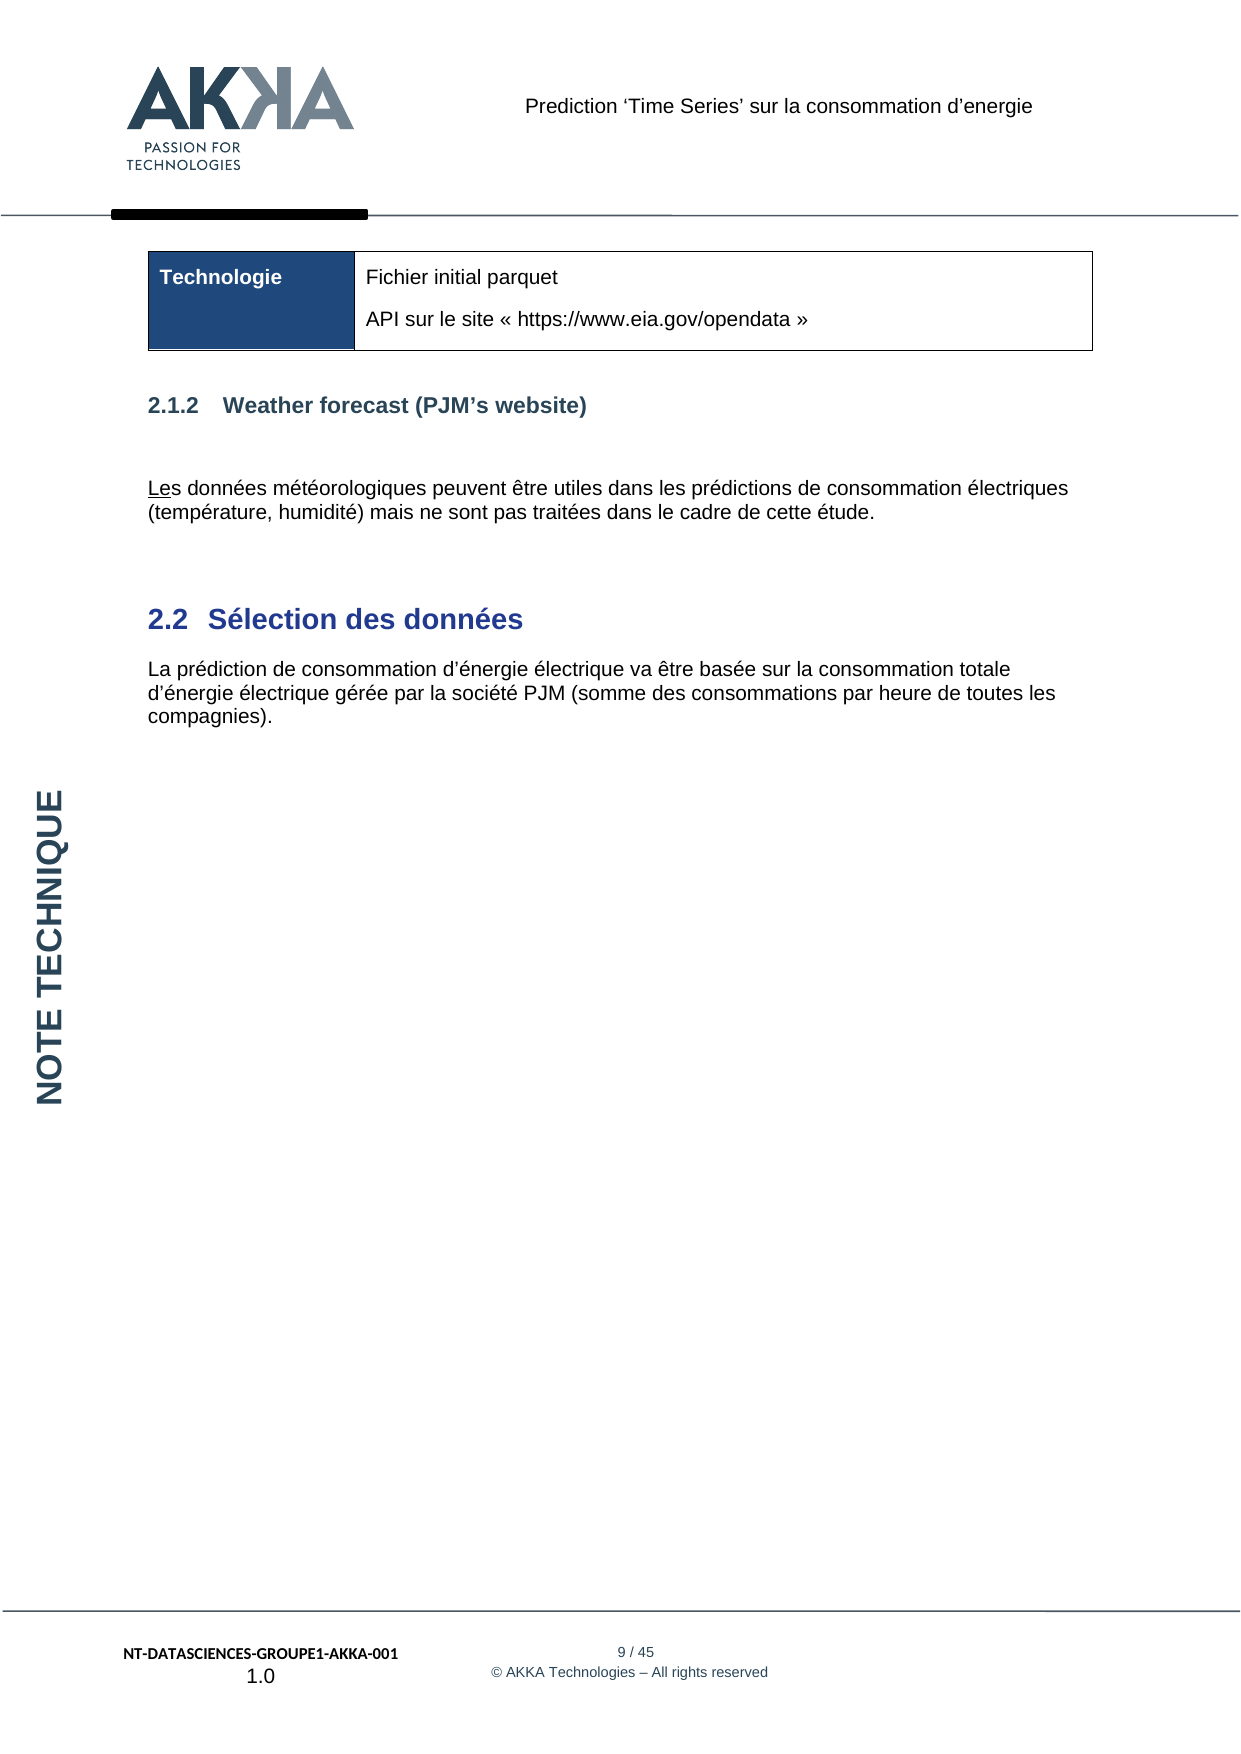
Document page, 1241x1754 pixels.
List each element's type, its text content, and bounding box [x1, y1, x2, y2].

subtitle Sélection des données [148, 602, 1093, 636]
picture [119, 56, 355, 176]
text La prédiction de consommation d’énergie électrique va être basée sur la consommation totale d’énergie électrique gérée par la société PJM (somme des consommations par heure de toutes les compagnies). [148, 656, 1093, 728]
subtitle Weather forecast (PJM’s website) [148, 392, 1093, 419]
table_cell Technologie [149, 252, 354, 349]
text Les données météorologiques peuvent être utiles dans les prédictions de consommation électriques (température, humidité) mais ne sont pas traitées dans le cadre de cette étude. [148, 476, 1093, 524]
table_cell Fichier initial parquet API sur le site « https://www.eia.gov/opendata » [355, 252, 1092, 349]
